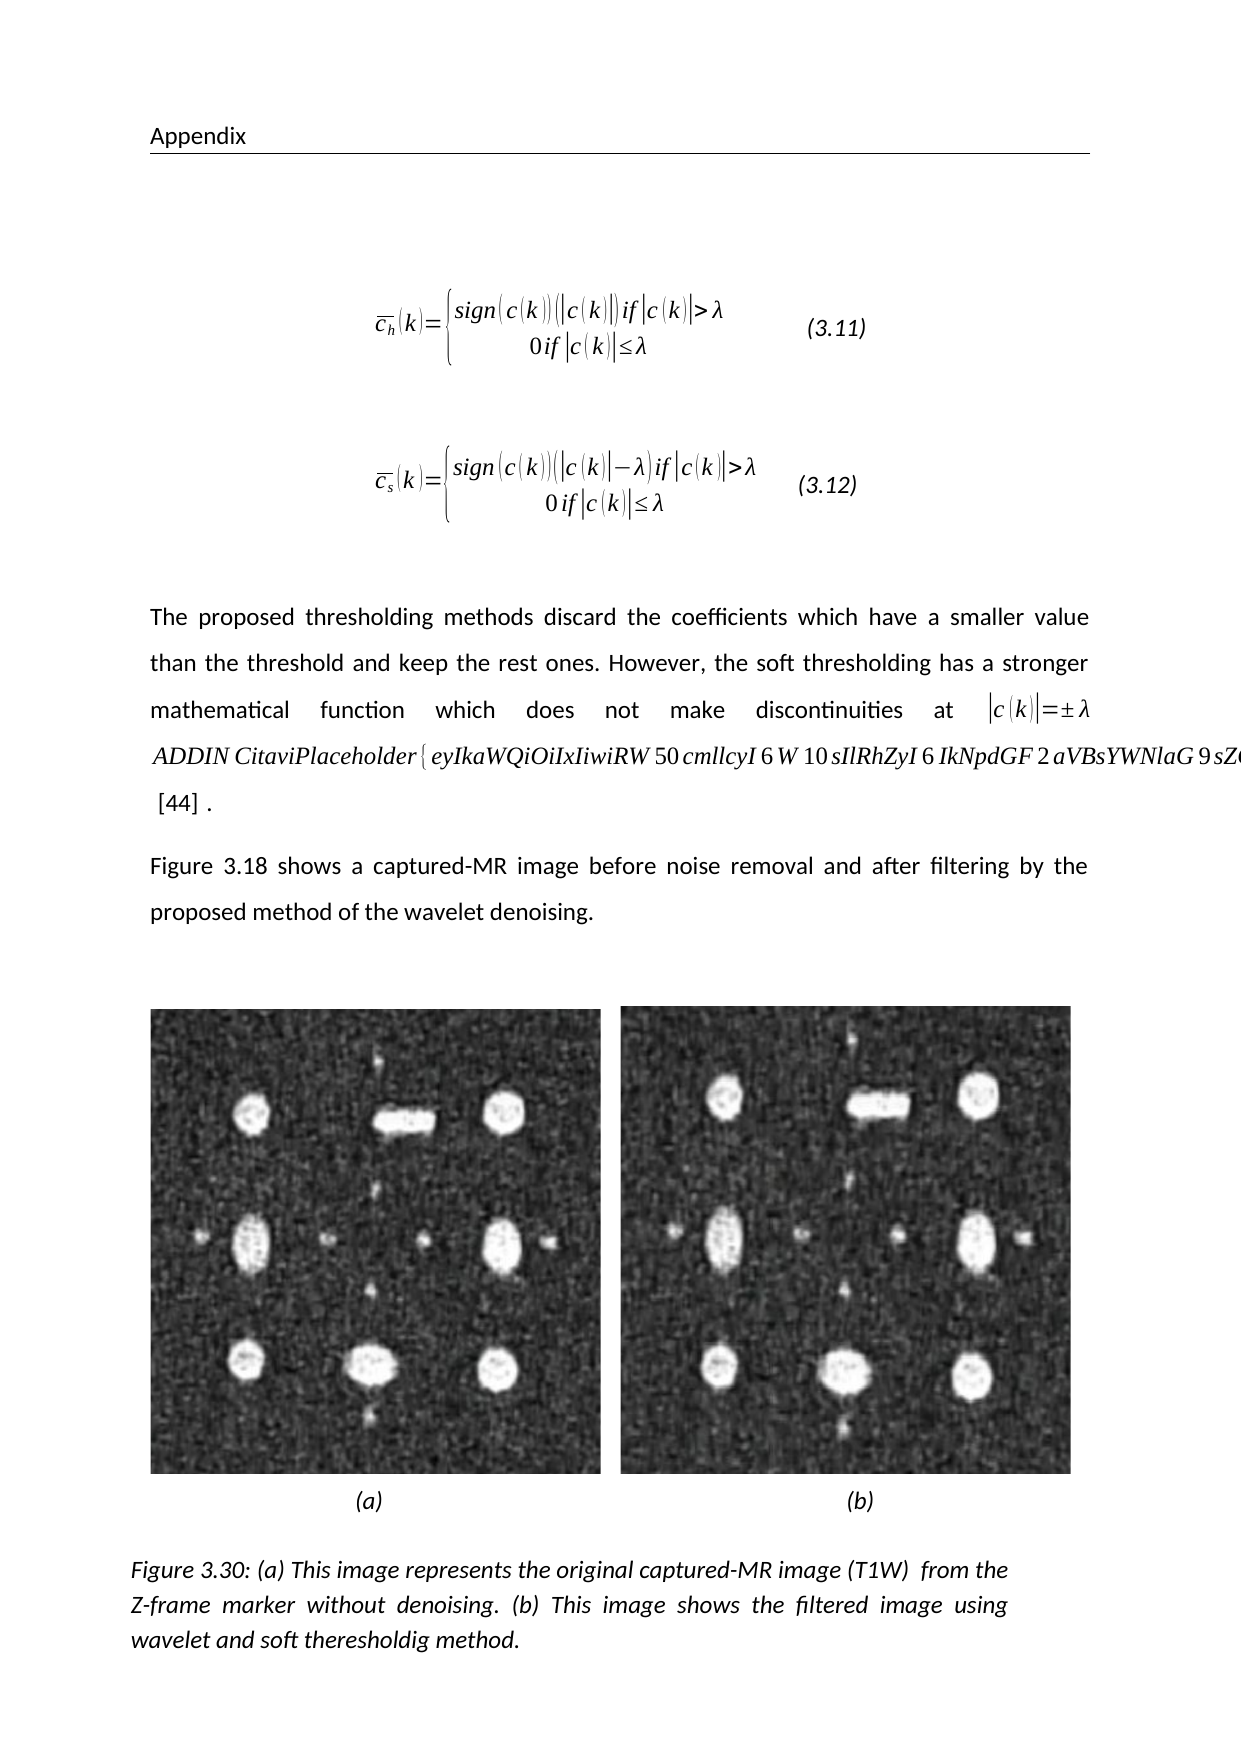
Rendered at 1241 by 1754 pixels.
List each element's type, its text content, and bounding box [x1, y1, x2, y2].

picture [620, 1006, 1071, 1474]
text The proposed thresholding methods discard the coefficients which have a smaller value than the threshold and keep the rest ones. However, the soft thresholding has a stronger mathematical function which does not make discontinuities at [150, 601, 1090, 818]
picture [150, 1009, 601, 1474]
text Figure 3.18 shows a captured-MR image before noise removal and after filtering by the proposed method of the wavelet denoising. [150, 850, 1090, 926]
